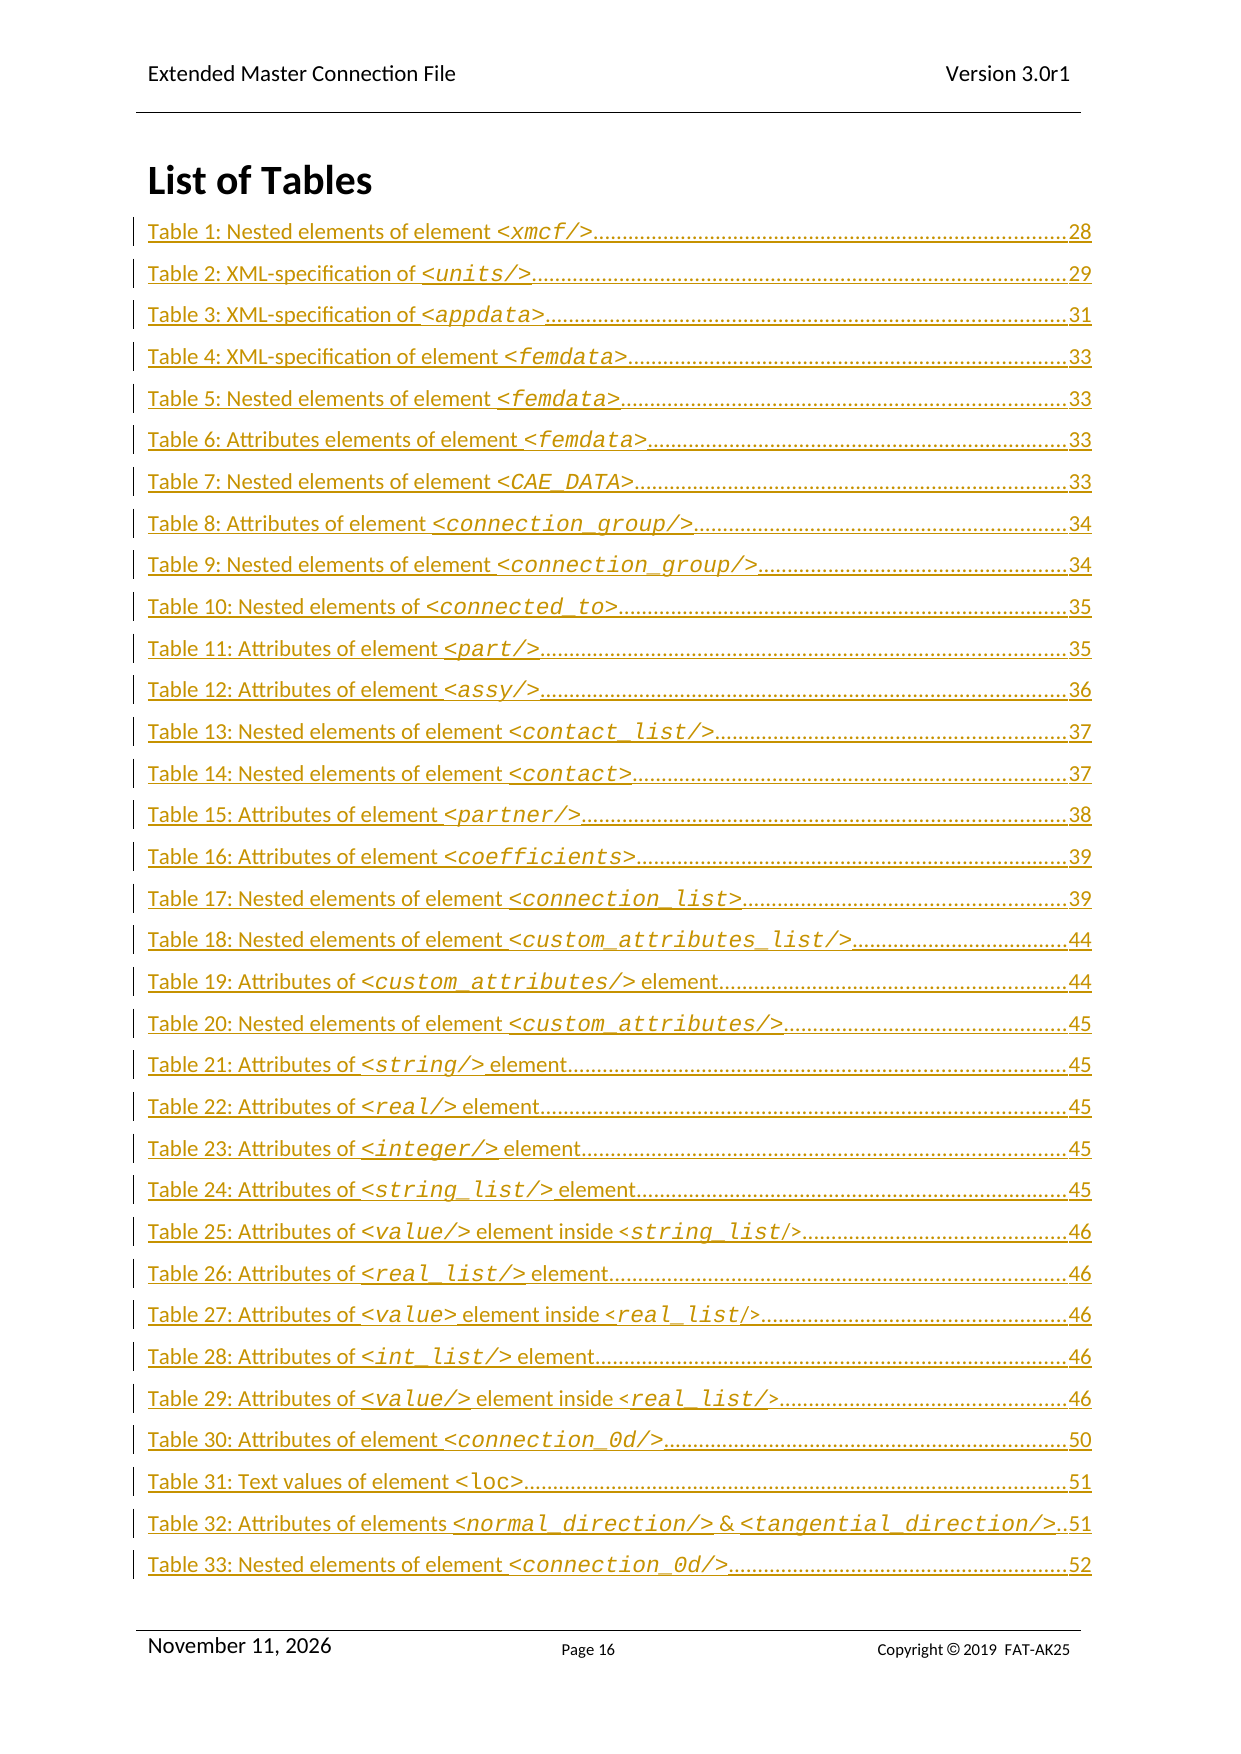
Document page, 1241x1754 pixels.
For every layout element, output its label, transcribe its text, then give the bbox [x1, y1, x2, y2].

text List of Tables [148, 154, 1092, 204]
